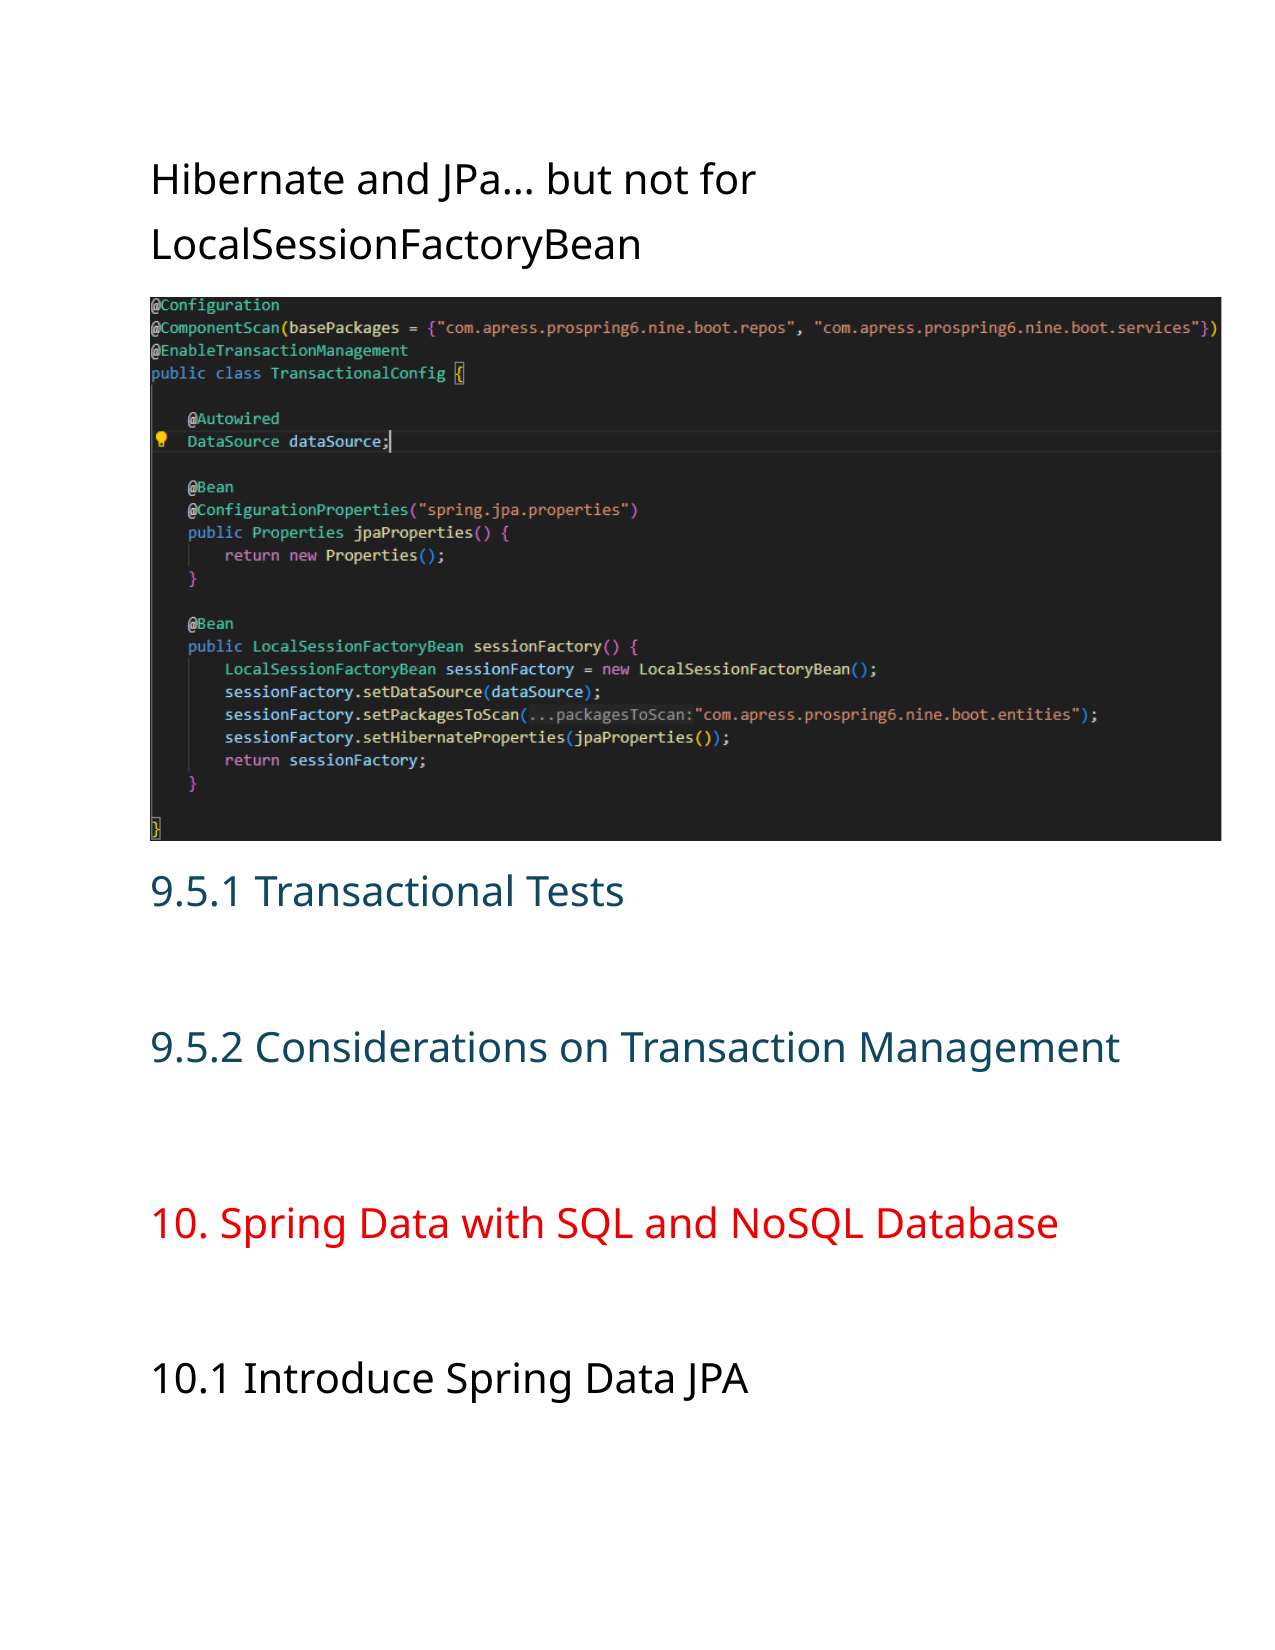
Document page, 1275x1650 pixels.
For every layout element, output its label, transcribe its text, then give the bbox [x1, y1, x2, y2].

subtitle 9.5.1 Transactional Tests [150, 862, 1125, 919]
subtitle 9.5.2 Considerations on Transaction Management [150, 1018, 1125, 1074]
subtitle 10. Spring Data with SQL and NoSQL Database [150, 1194, 1125, 1251]
text 10.1 Introduce Spring Data JPA [150, 1349, 1125, 1406]
picture [150, 297, 1222, 841]
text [150, 150, 1125, 272]
